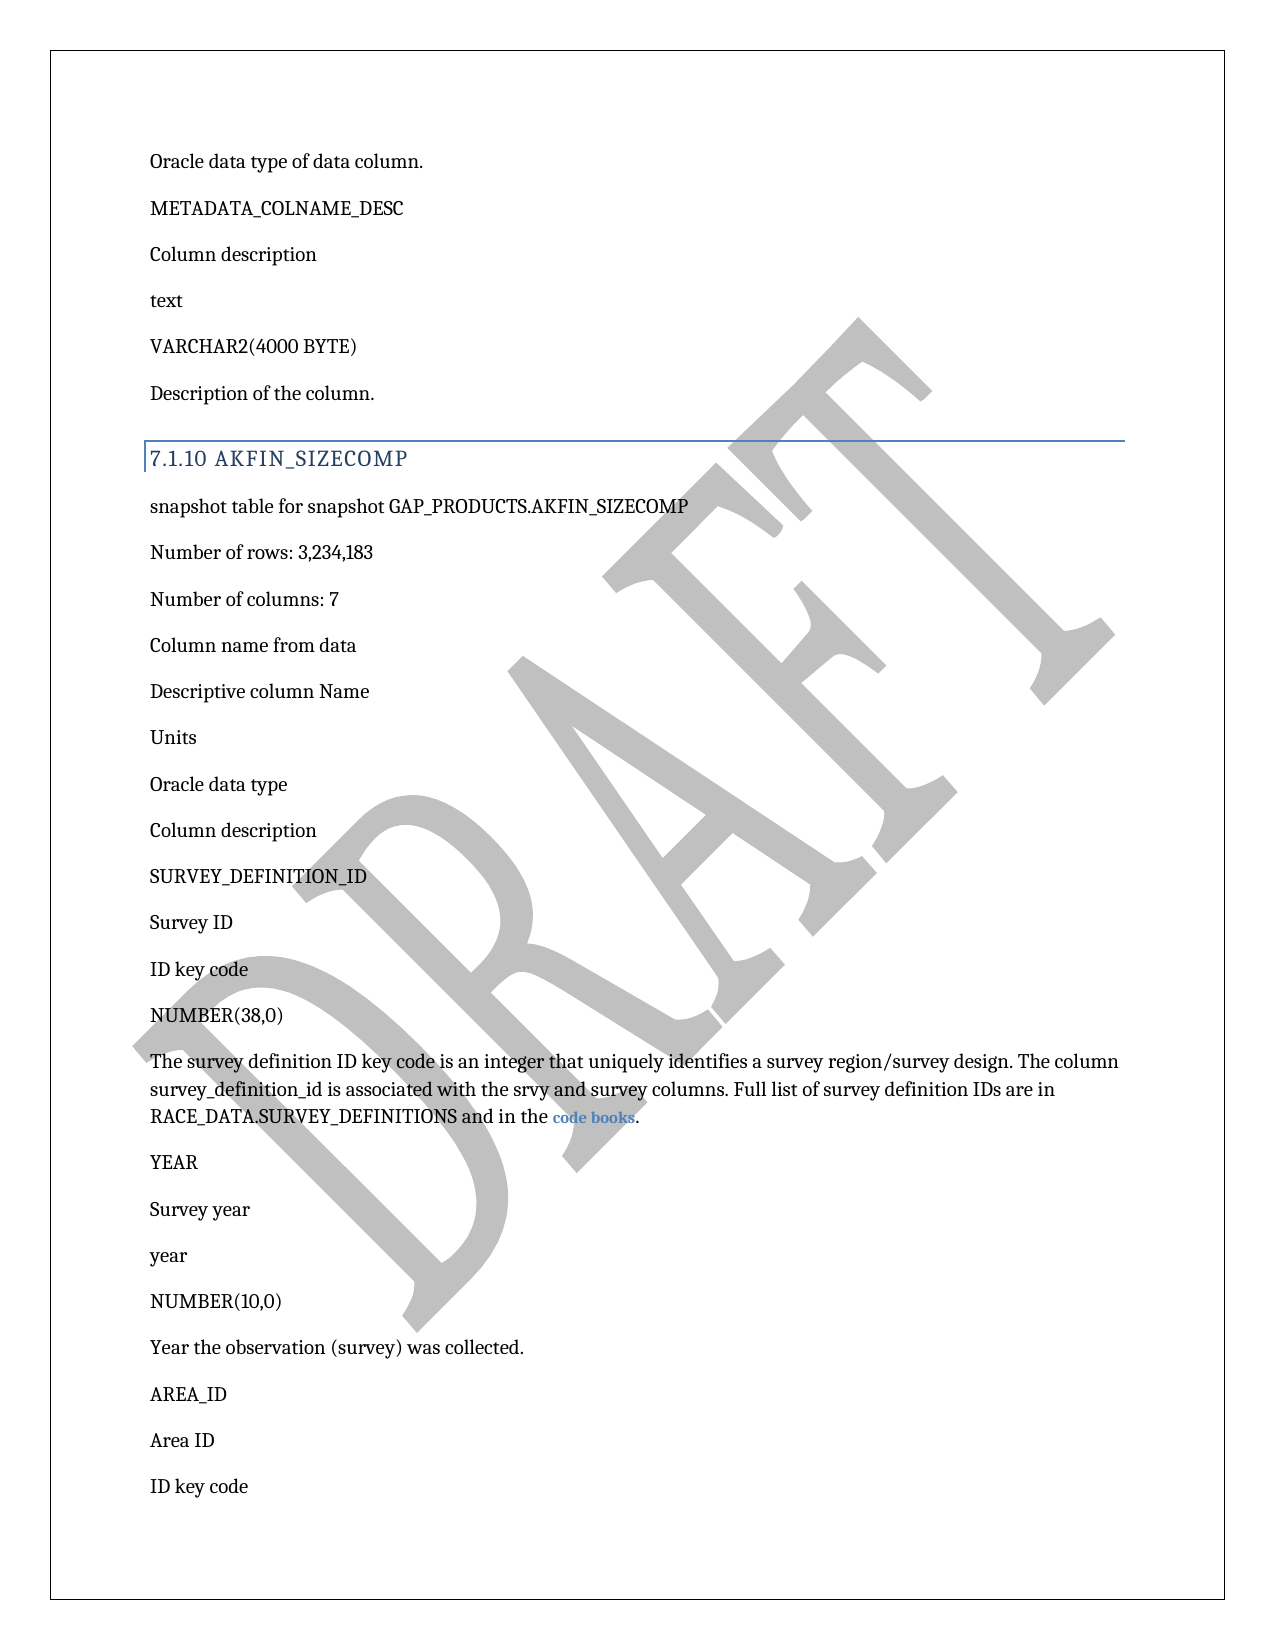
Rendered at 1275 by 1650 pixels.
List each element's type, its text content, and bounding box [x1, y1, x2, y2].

text NUMBER(38,0) [150, 1003, 1125, 1027]
text Description of the column. [150, 381, 1125, 405]
text Descriptive column Name [150, 680, 1125, 704]
text Column description [150, 818, 1125, 842]
text Number of rows: 3,234,183 [150, 541, 1125, 565]
text Column name from data [150, 633, 1125, 657]
text Oracle data type [150, 772, 1125, 796]
text SURVEY_DEFINITION_ID [150, 865, 1125, 889]
text AREA_ID [150, 1382, 1125, 1406]
text Units [150, 726, 1125, 750]
subtitle 7.1.10 AKFIN_SIZECOMP [146, 442, 1125, 472]
text Number of columns: 7 [150, 587, 1125, 611]
text YEAR [150, 1151, 1125, 1175]
text Column description [150, 242, 1125, 266]
text Oracle data type of data column. [150, 150, 1125, 174]
text snapshot table for snapshot GAP_PRODUCTS.AKFIN_SIZECOMP [150, 495, 1125, 519]
text Survey ID [150, 911, 1125, 935]
text text [150, 289, 1125, 313]
text NUMBER(10,0) [150, 1290, 1125, 1314]
text The survey definition ID key code is an integer that uniquely identifies a survey region/survey design. The column survey_definition_id is associated with the srvy and survey columns. Full list of survey definition IDs are in RACE_DATA.SURVEY_DEFINITIONS and in the code books. [150, 1050, 1125, 1129]
text ID key code [150, 957, 1125, 981]
text VARCHAR2(4000 BYTE) [150, 335, 1125, 359]
text Survey year [150, 1197, 1125, 1221]
text Year the observation (survey) was collected. [150, 1336, 1125, 1360]
text year [150, 1243, 1125, 1267]
text ID key code [150, 1475, 1125, 1499]
text METADATA_COLNAME_DESC [150, 196, 1125, 220]
text Area ID [150, 1428, 1125, 1452]
